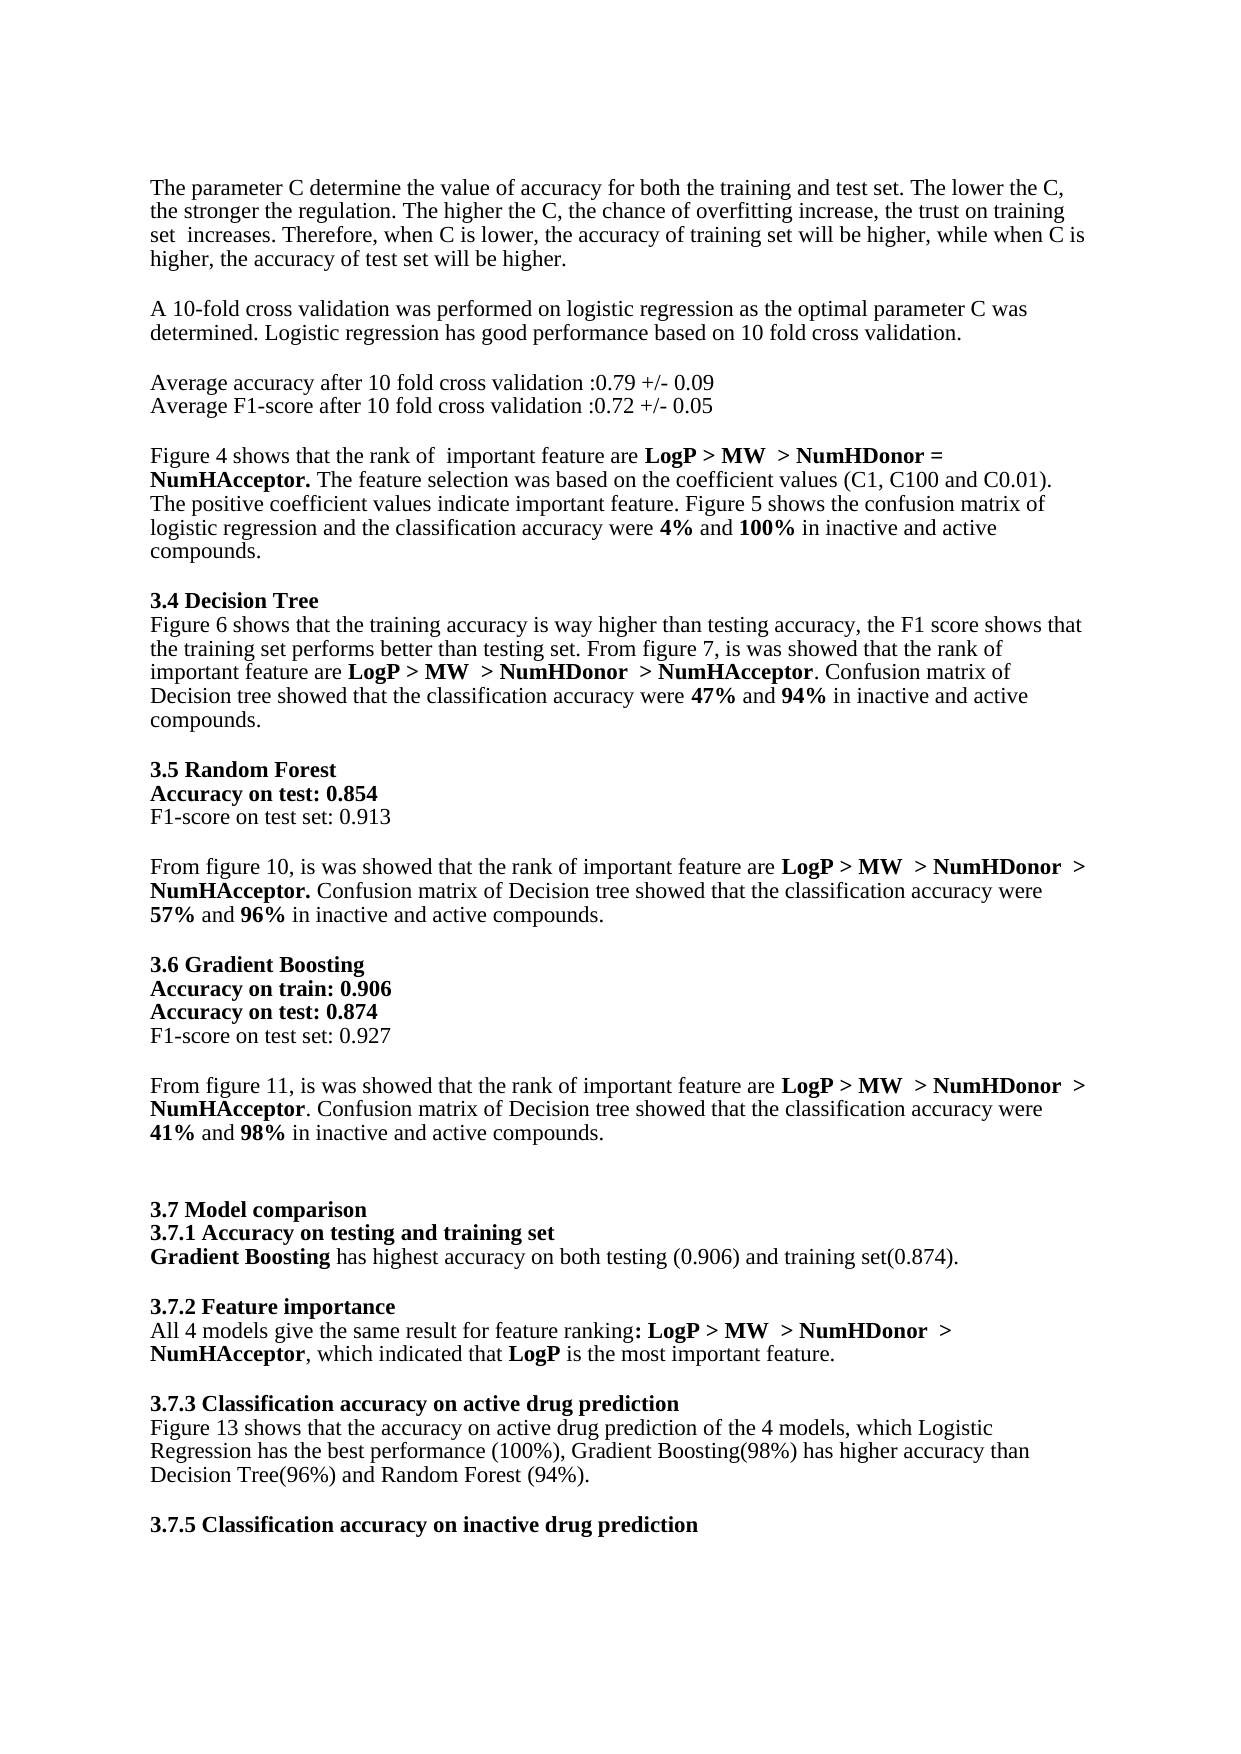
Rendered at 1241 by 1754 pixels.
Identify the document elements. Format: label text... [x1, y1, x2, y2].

text F1-score on test set: 0.913 [150, 806, 1090, 829]
text 3.5 Random Forest [150, 759, 1090, 782]
text Figure 6 shows that the training accuracy is way higher than testing accuracy, the F1 score shows that the training set performs better than testing set. From figure 7, is was showed that the rank of important feature are LogP > MW > NumHDonor > NumHAcceptor. Confusion matrix of Decision tree showed that the classification accuracy were 47% and 94% in inactive and active compounds. [150, 614, 1090, 732]
text The parameter C determine the value of accuracy for both the training and test set. The lower the C, the stronger the regulation. The higher the C, the chance of overfitting increase, the trust on training set increases. Therefore, when C is lower, the accuracy of training set will be higher, while when C is higher, the accuracy of test set will be higher. [150, 176, 1090, 271]
text Gradient Boosting has highest accuracy on both testing (0.906) and training set(0.874). [150, 1246, 1090, 1269]
text 3.7.3 Classification accuracy on active drug prediction [150, 1393, 1090, 1417]
text From figure 10, is was showed that the rank of important feature are LogP > MW > NumHDonor > NumHAcceptor. Confusion matrix of Decision tree showed that the classification accuracy were 57% and 96% in inactive and active compounds. [150, 856, 1090, 927]
text 3.7 Model comparison [150, 1198, 1090, 1222]
text Average F1-score after 10 fold cross validation :0.72 +/- 0.05 [150, 395, 1090, 419]
text 3.4 Decision Tree [150, 590, 1090, 614]
text 3.6 Gradient Boosting [150, 953, 1090, 977]
text Accuracy on test: 0.874 [150, 1001, 1090, 1024]
text 3.7.2 Feature importance [150, 1296, 1090, 1319]
text Figure 13 shows that the accuracy on active drug prediction of the 4 models, which Logistic Regression has the best performance (100%), Gradient Boosting(98%) has higher accuracy than Decision Tree(96%) and Random Forest (94%). [150, 1417, 1090, 1488]
text Average accuracy after 10 fold cross validation :0.79 +/- 0.09 [150, 371, 1090, 395]
text A 10-fold cross validation was performed on logistic regression as the optimal parameter C was determined. Logistic regression has good performance based on 10 fold cross validation. [150, 298, 1090, 345]
text 3.7.5 Classification accuracy on inactive drug prediction [150, 1514, 1090, 1538]
text All 4 models give the same result for feature ranking: LogP > MW > NumHDonor > NumHAcceptor, which indicated that LogP is the most important feature. [150, 1319, 1090, 1367]
text From figure 11, is was showed that the rank of important feature are LogP > MW > NumHDonor > NumHAcceptor. Confusion matrix of Decision tree showed that the classification accuracy were 41% and 98% in inactive and active compounds. [150, 1074, 1090, 1146]
text 3.7.1 Accuracy on testing and training set [150, 1222, 1090, 1246]
text F1-score on test set: 0.927 [150, 1024, 1090, 1048]
text Accuracy on train: 0.906 [150, 977, 1090, 1001]
text Accuracy on test: 0.854 [150, 782, 1090, 806]
text Figure 4 shows that the rank of important feature are LogP > MW > NumHDonor = NumHAcceptor. The feature selection was based on the coefficient values (C1, C100 and C0.01). The positive coefficient values indicate important feature. Figure 5 shows the confusion matrix of logistic regression and the classification accuracy were 4% and 100% in inactive and active compounds. [150, 445, 1090, 564]
